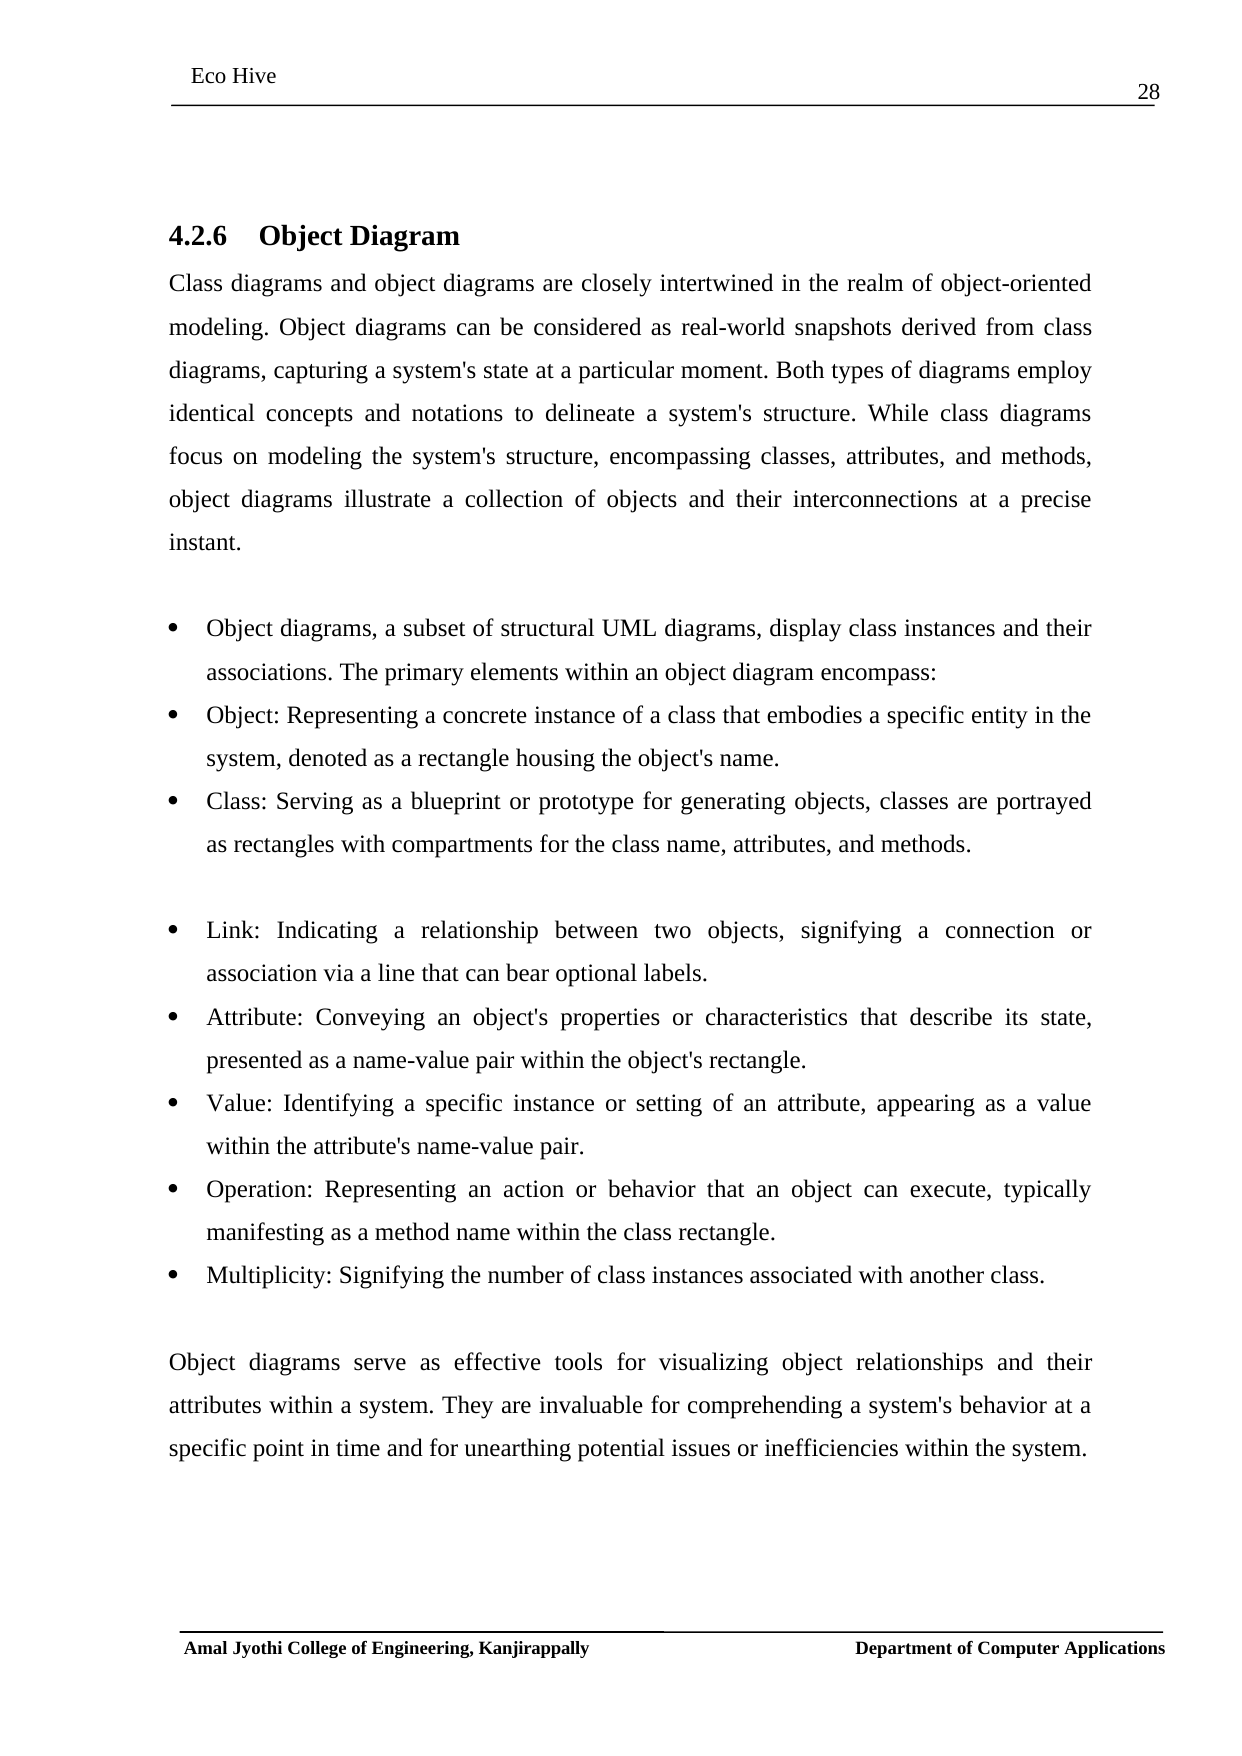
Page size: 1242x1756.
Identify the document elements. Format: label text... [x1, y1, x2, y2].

list Value: Identifying a specific instance or setting of an attribute, appearing as a value within the attribute's name-value pair. [169, 1088, 1093, 1160]
list Operation: Representing an action or behavior that an object can execute, typically manifesting as a method name within the class rectangle. [169, 1174, 1093, 1246]
list Multiplicity: Signifying the number of class instances associated with another class. [169, 1260, 1093, 1289]
list Link: Indicating a relationship between two objects, signifying a connection or association via a line that can bear optional labels. [169, 915, 1093, 987]
list Object: Representing a concrete instance of a class that embodies a specific entity in the system, denoted as a rectangle housing the object's name. [169, 700, 1093, 772]
list Class: Serving as a blueprint or prototype for generating objects, classes are portrayed as rectangles with compartments for the class name, attributes, and methods. [169, 786, 1093, 858]
list Attribute: Conveying an object's properties or characteristics that describe its state, presented as a name-value pair within the object's rectangle. [169, 1002, 1093, 1073]
subtitle Object Diagram [169, 218, 1093, 252]
list Object diagrams, a subset of structural UML diagrams, display class instances and their associations. The primary elements within an object diagram encompass: [169, 613, 1093, 685]
text Class diagrams and object diagrams are closely intertwined in the realm of object-oriented modeling. Object diagrams can be considered as real-world snapshots derived from class diagrams, capturing a system's state at a particular moment. Both types of diagrams employ identical concepts and notations to delineate a system's structure. While class diagrams focus on modeling the system's structure, encompassing classes, attributes, and methods, object diagrams illustrate a collection of objects and their interconnections at a precise instant. [169, 268, 1093, 556]
text Object diagrams serve as effective tools for visualizing object relationships and their attributes within a system. They are invaluable for comprehending a system's behavior at a specific point in time and for unearthing potential issues or inefficiencies within the system. [169, 1347, 1093, 1462]
